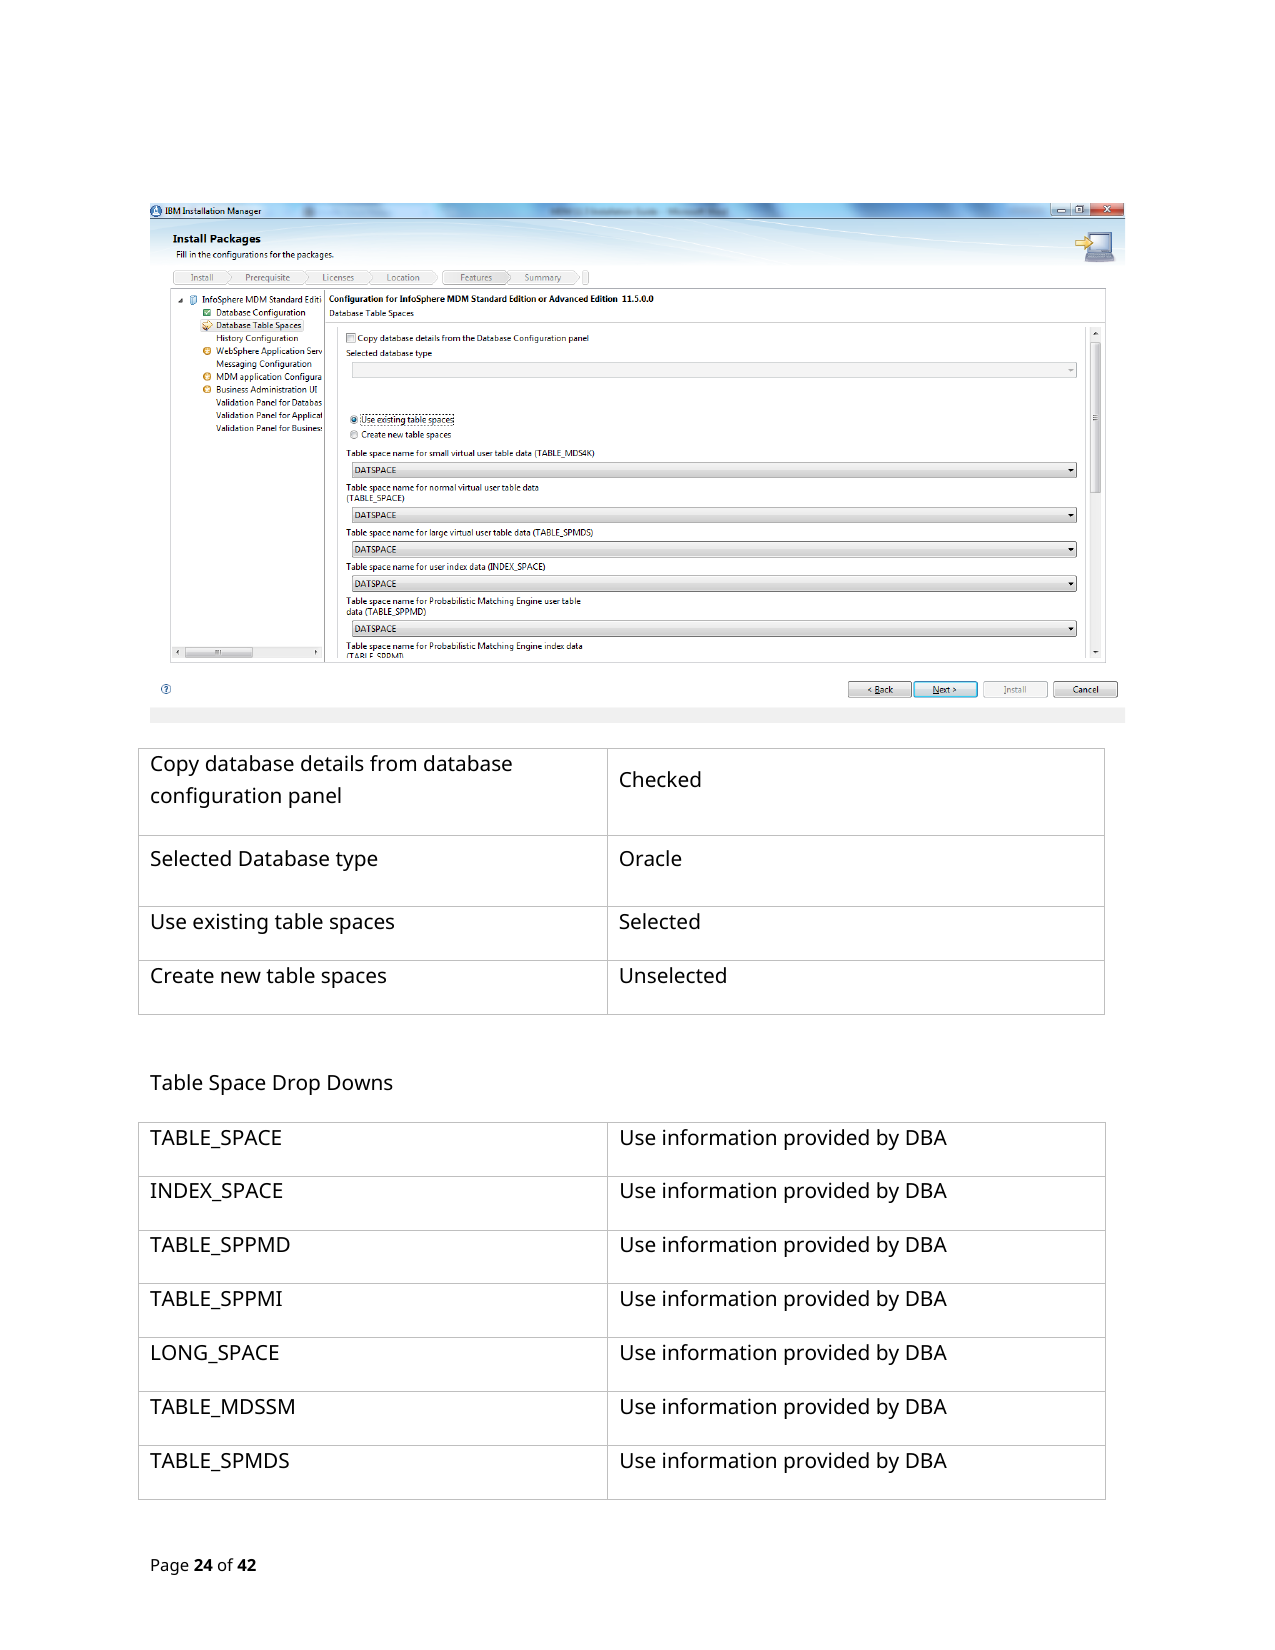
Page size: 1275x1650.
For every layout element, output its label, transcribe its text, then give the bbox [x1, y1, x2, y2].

table_cell Use information provided by DBA [608, 1177, 1105, 1229]
table_cell TABLE_SPPMI [139, 1284, 607, 1337]
table_header TABLE_SPACE [139, 1123, 607, 1176]
table_cell Selected Database type [139, 836, 607, 906]
table_cell Oracle [608, 836, 1104, 906]
table_cell TABLE_SPMDS [139, 1446, 607, 1499]
table_cell Create new table spaces [139, 961, 607, 1014]
table_cell Use information provided by DBA [608, 1392, 1105, 1445]
text Table Space Drop Downs [150, 1068, 1125, 1097]
table_cell Selected [608, 907, 1104, 960]
table_cell TABLE_MDSSM [139, 1392, 607, 1445]
table_header Use information provided by DBA [608, 1123, 1105, 1176]
table_cell TABLE_SPPMD [139, 1231, 607, 1283]
table_header Checked [608, 749, 1104, 834]
table_cell Use existing table spaces [139, 907, 607, 960]
table_cell Use information provided by DBA [608, 1231, 1105, 1283]
table_cell Use information provided by DBA [608, 1284, 1105, 1337]
table_cell Unselected [608, 961, 1104, 1014]
picture [150, 203, 1125, 723]
table_cell LONG_SPACE [139, 1338, 607, 1391]
table_cell Use information provided by DBA [608, 1446, 1105, 1499]
table_cell INDEX_SPACE [139, 1177, 607, 1229]
table_cell Use information provided by DBA [608, 1338, 1105, 1391]
table_header Copy database details from database configuration panel [139, 749, 607, 834]
